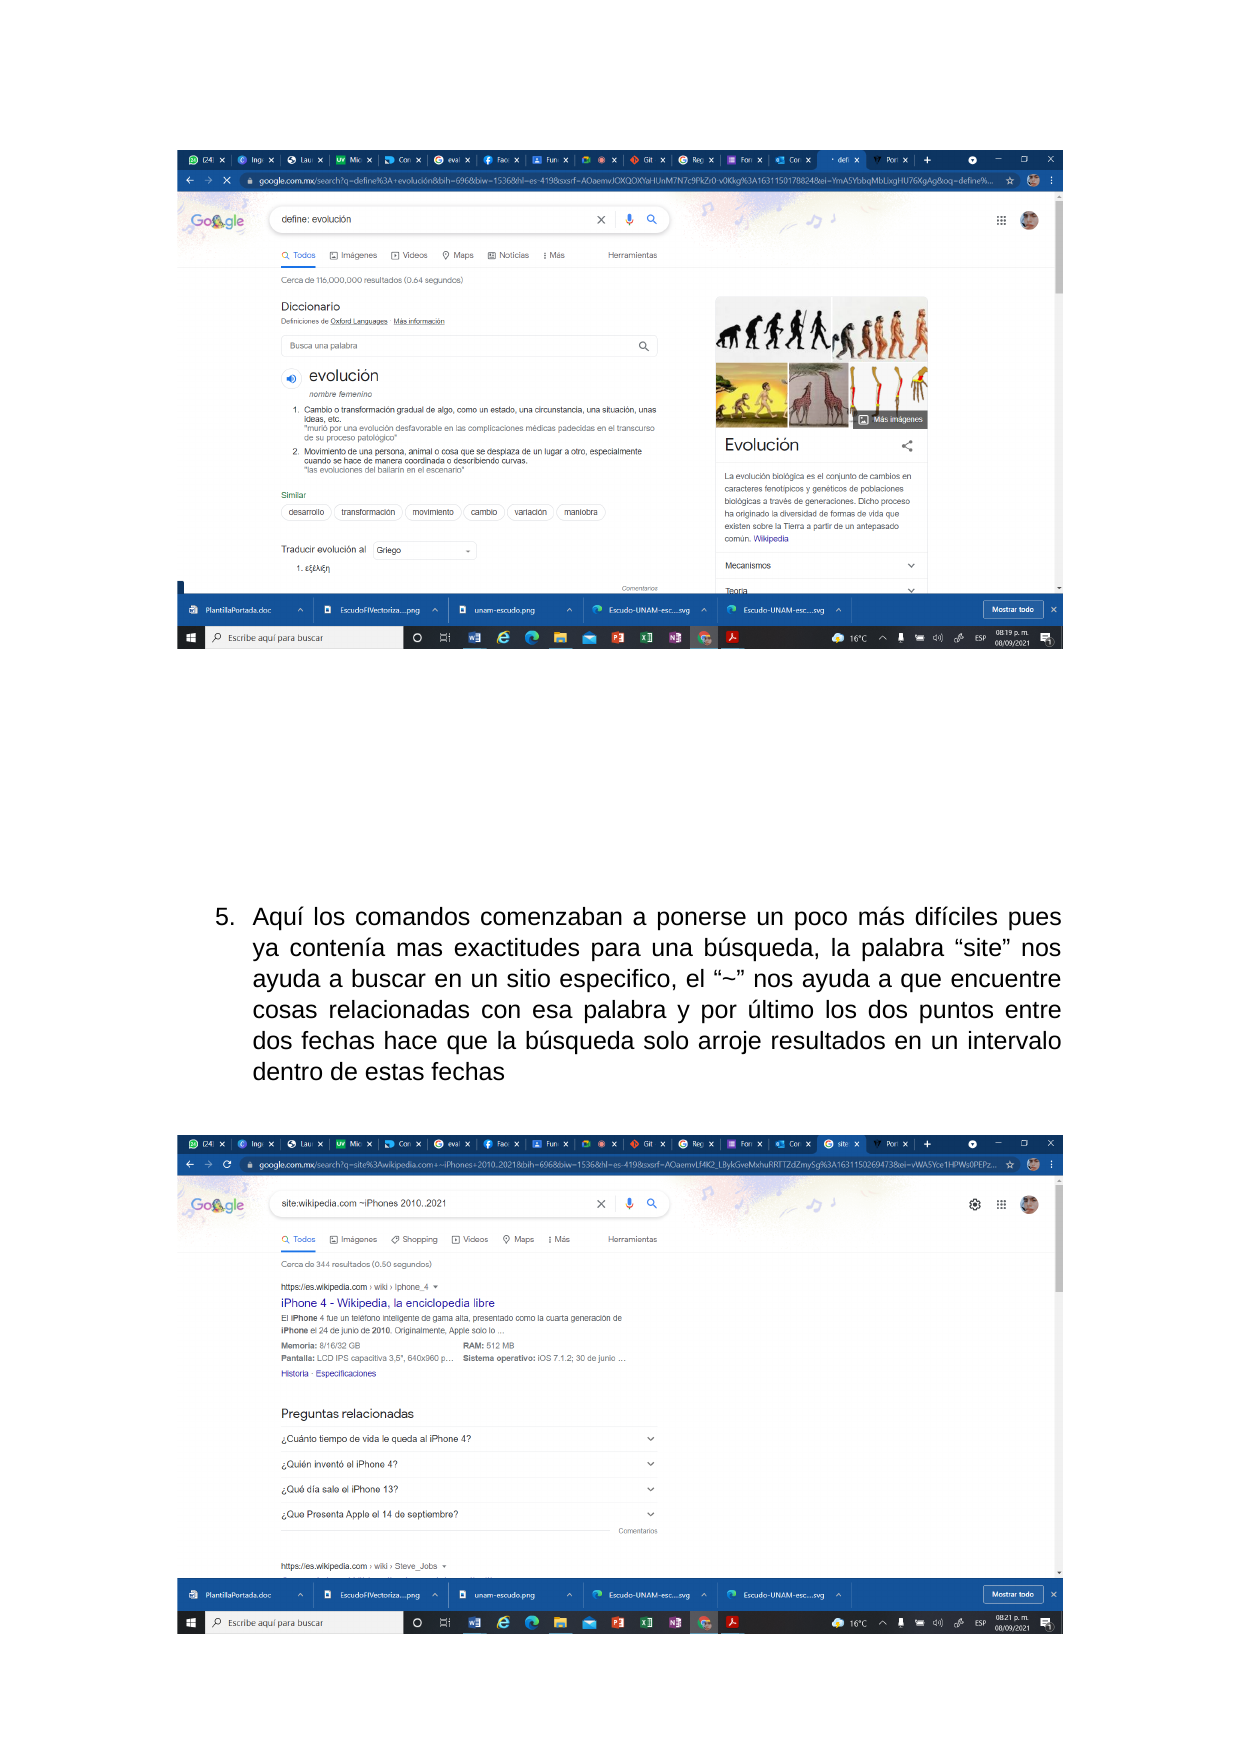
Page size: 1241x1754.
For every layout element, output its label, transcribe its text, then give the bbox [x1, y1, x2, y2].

picture [177, 1135, 1063, 1634]
list Aquí los comandos comenzaban a ponerse un poco más difíciles pues ya contenía mas exactitudes para una búsqueda, la palabra “site” nos ayuda a buscar en un sitio especifico, el “~” nos ayuda a que encuentre cosas relacionadas con esa palabra y por último los dos puntos entre dos fechas hace que la búsqueda solo arroje resultados en un intervalo dentro de estas fechas [215, 902, 1063, 1086]
picture [177, 150, 1063, 649]
